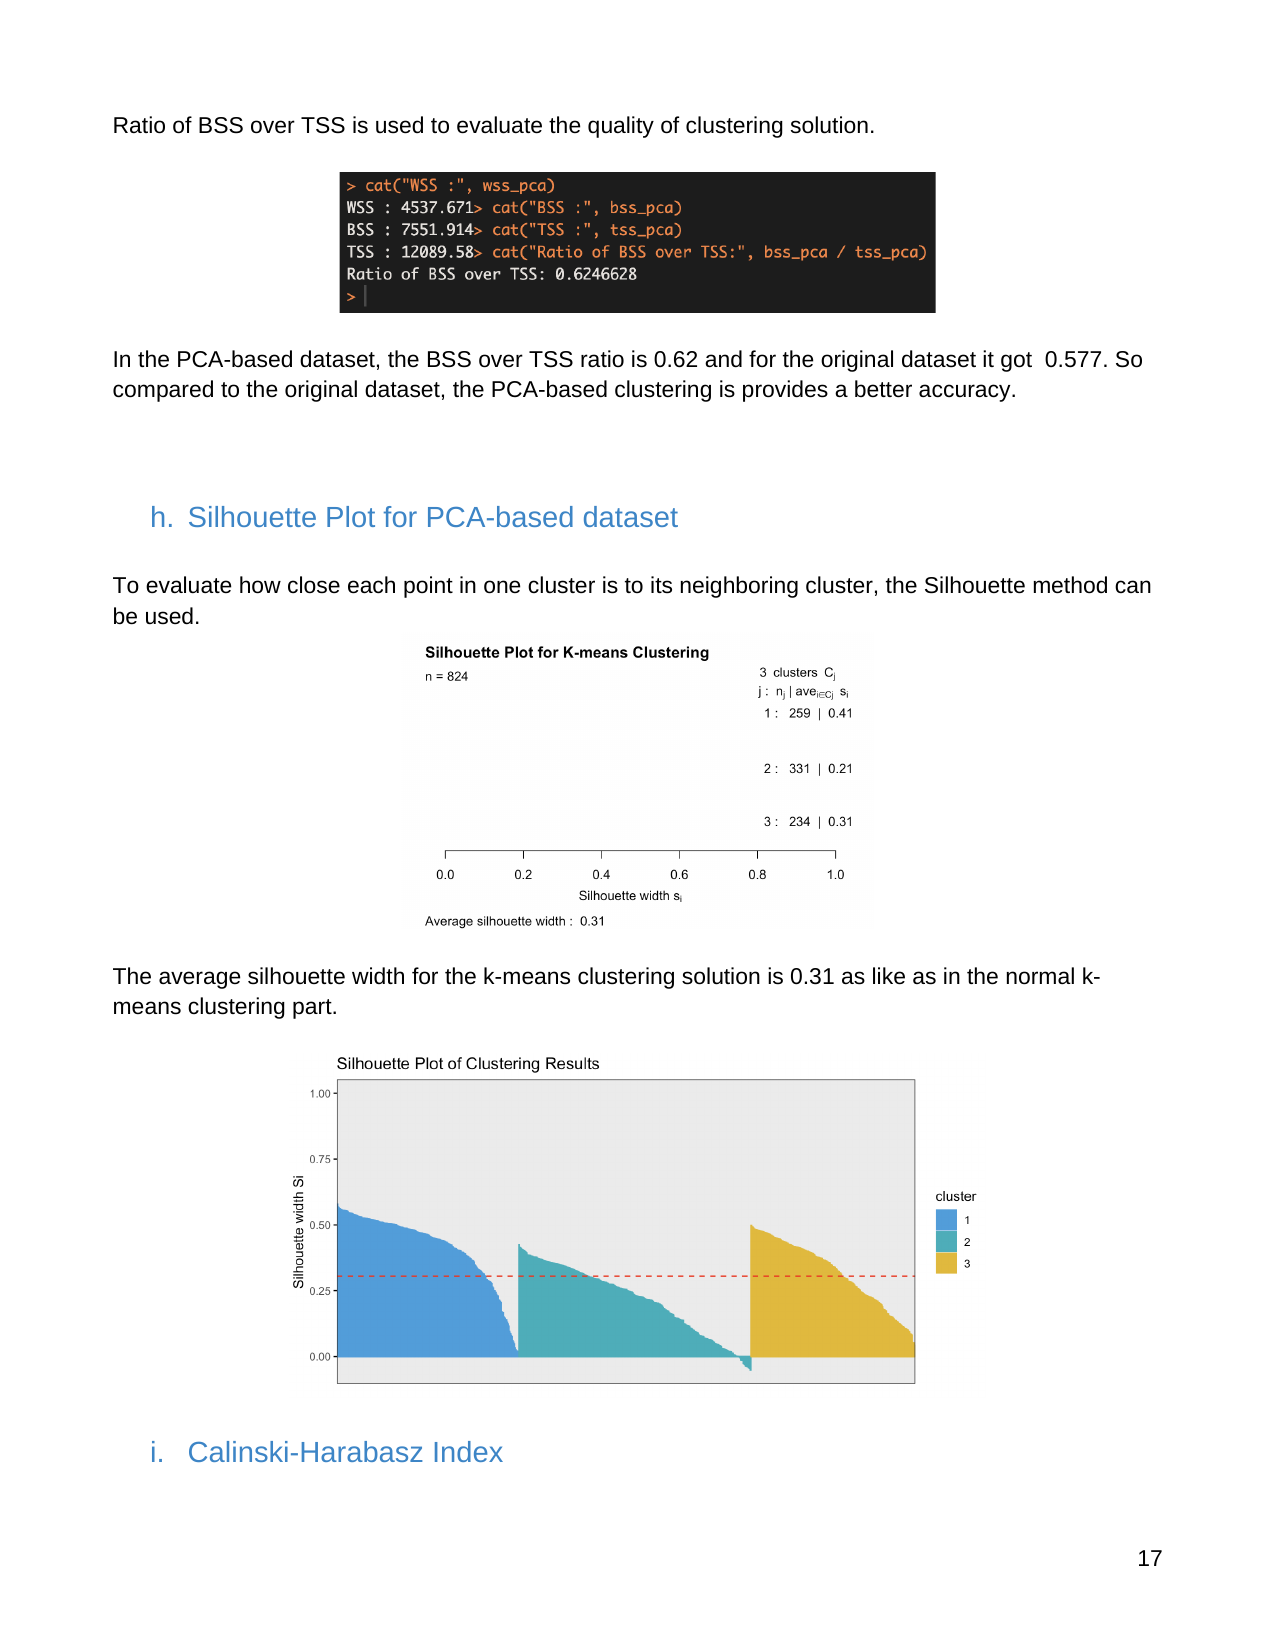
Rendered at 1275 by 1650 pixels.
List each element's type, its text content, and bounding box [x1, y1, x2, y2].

text To evaluate how close each point in one cluster is to its neighboring cluster, the Silhouette method can be used. [112, 572, 1162, 629]
subtitle Calinski-Harabasz Index [150, 1435, 1162, 1468]
subtitle Silhouette Plot for PCA-based dataset [150, 500, 1162, 534]
text The average silhouette width for the k-means clustering solution is 0.31 as like as in the normal k-means clustering part. [112, 963, 1162, 1020]
picture [289, 1053, 986, 1398]
text Ratio of BSS over TSS is used to evaluate the quality of clustering solution. [112, 112, 1162, 139]
text In the PCA-based dataset, the BSS over TSS ratio is 0.62 and for the original dataset it got 0.577. So compared to the original dataset, the PCA-based clustering is provides a better accuracy. [112, 346, 1162, 403]
picture [339, 172, 936, 313]
picture [401, 632, 874, 929]
